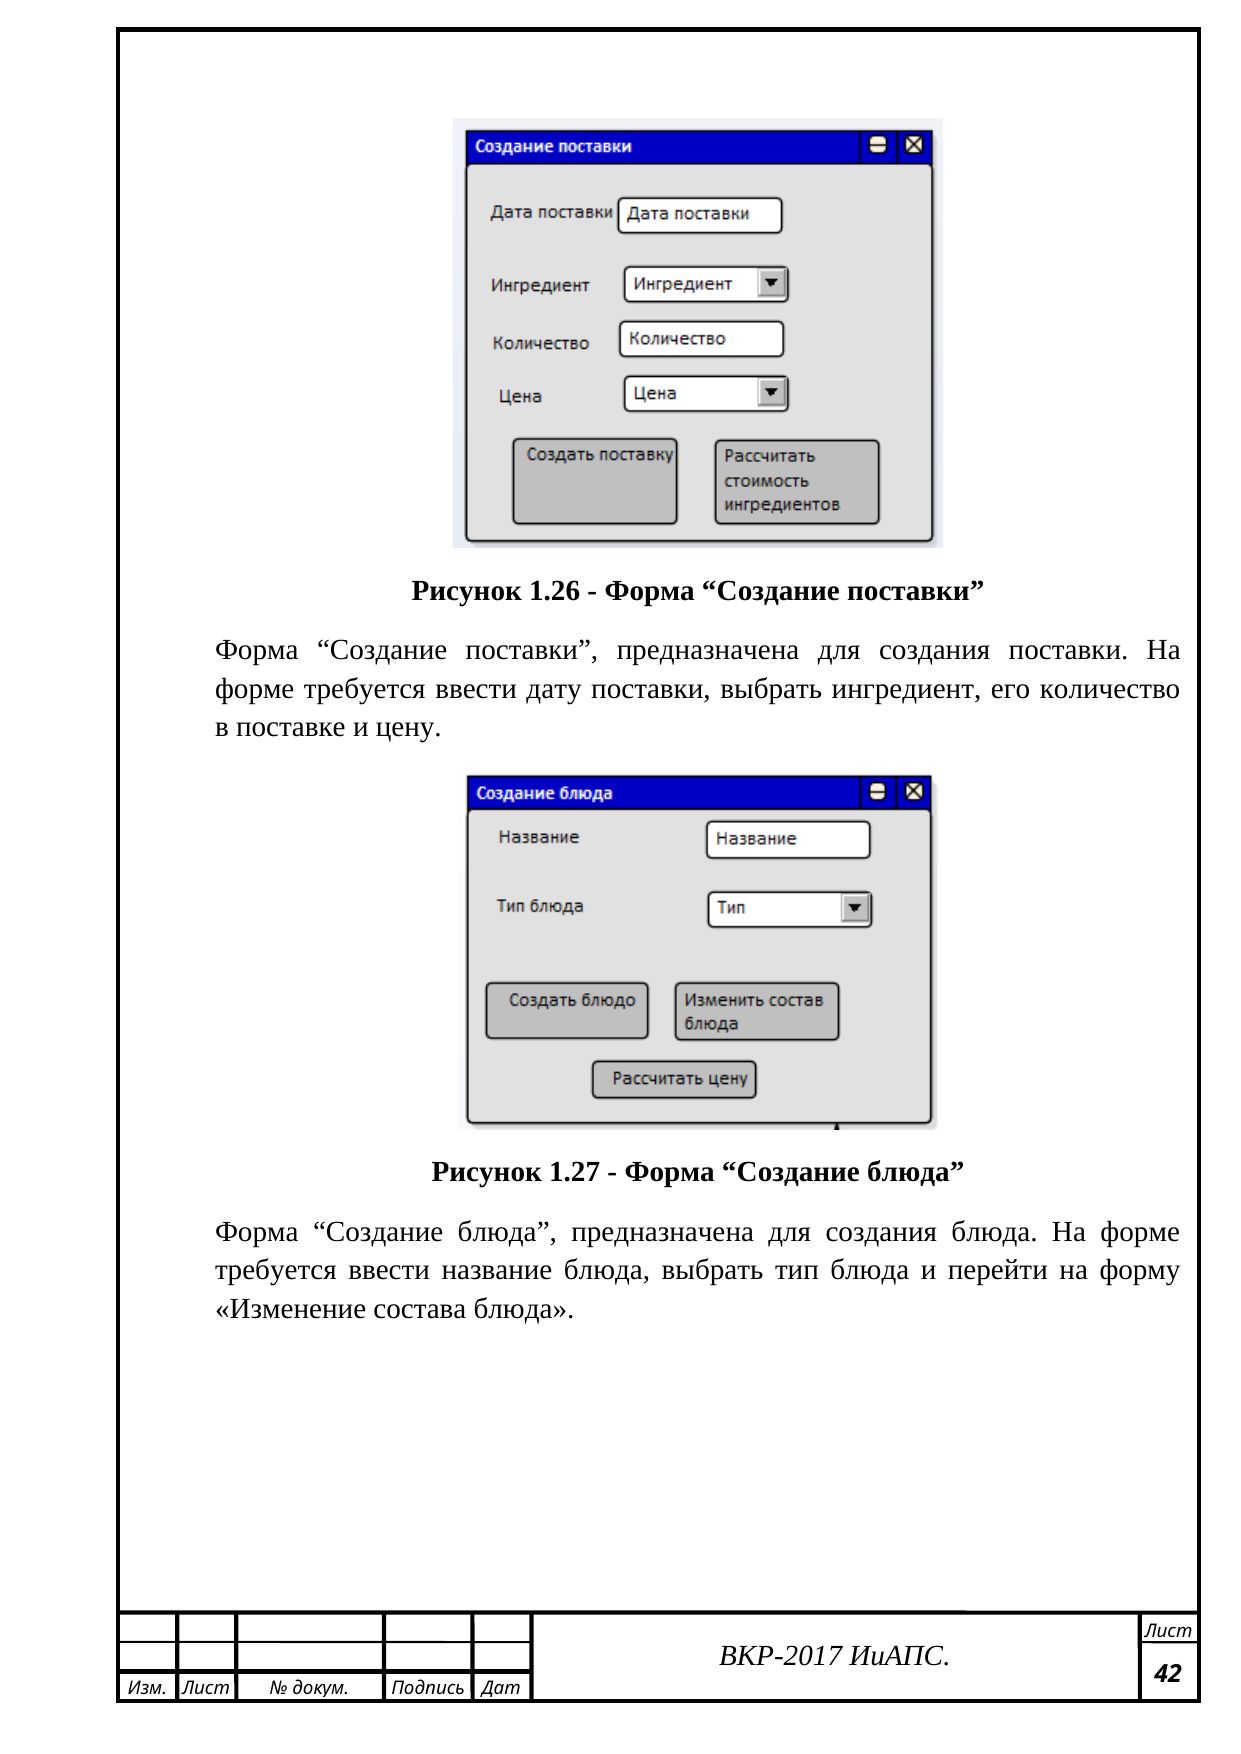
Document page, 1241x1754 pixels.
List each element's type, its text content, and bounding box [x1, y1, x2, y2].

picture [458, 768, 938, 1130]
text Форма “Создание поставки”, предназначена для создания поставки. На форме требуется ввести дату поставки, выбрать ингредиент, его количество в поставке и цену. [215, 632, 1181, 743]
text Рисунок 1.26 - Форма “Создание поставки” [215, 573, 1181, 606]
picture [452, 118, 944, 548]
text Форма “Создание блюда”, предназначена для создания блюда. На форме требуется ввести название блюда, выбрать тип блюда и перейти на форму «Изменение состава блюда». [215, 1214, 1181, 1324]
text Рисунок 1.27 - Форма “Создание блюда” [215, 1154, 1181, 1188]
